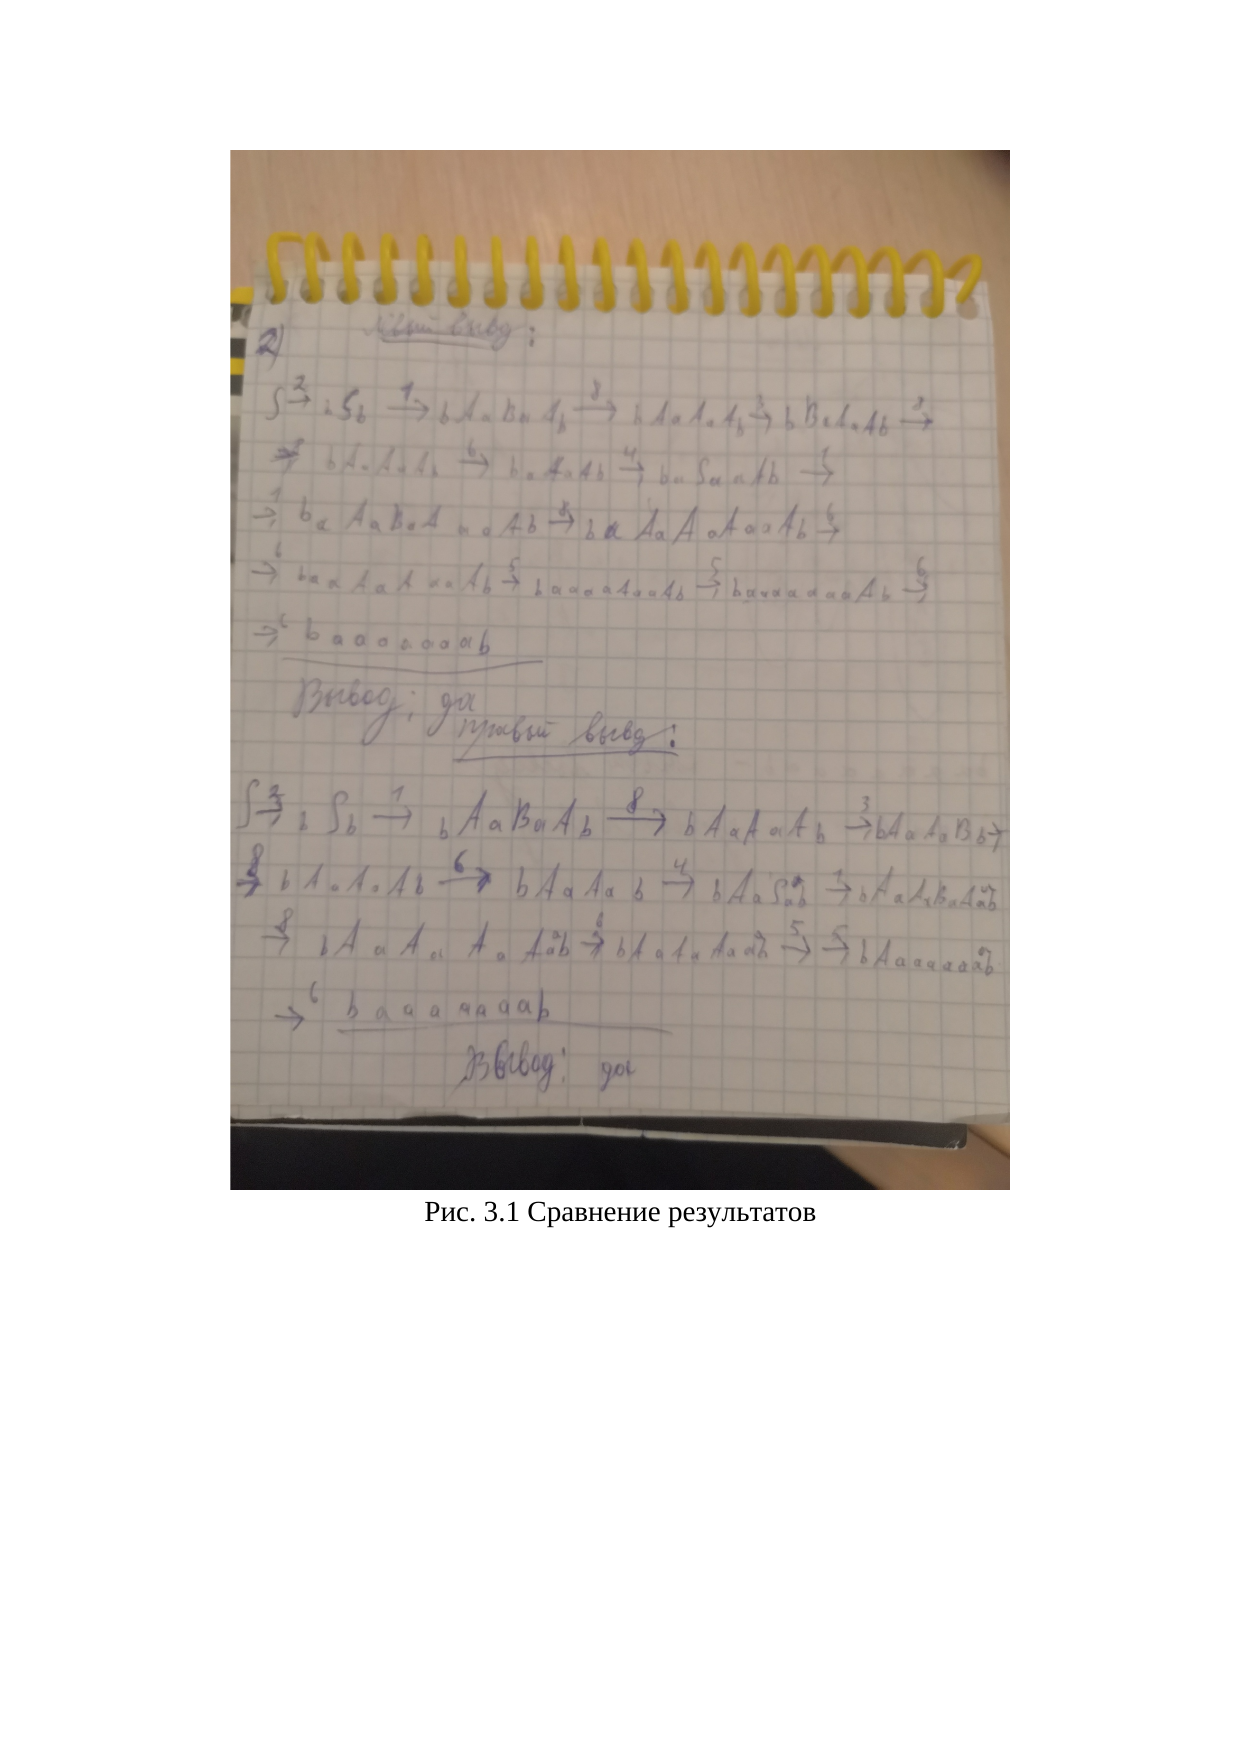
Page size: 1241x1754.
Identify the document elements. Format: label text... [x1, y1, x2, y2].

picture [230, 150, 1010, 1190]
text Рис. 3.1 Сравнение результатов [150, 1194, 1090, 1227]
